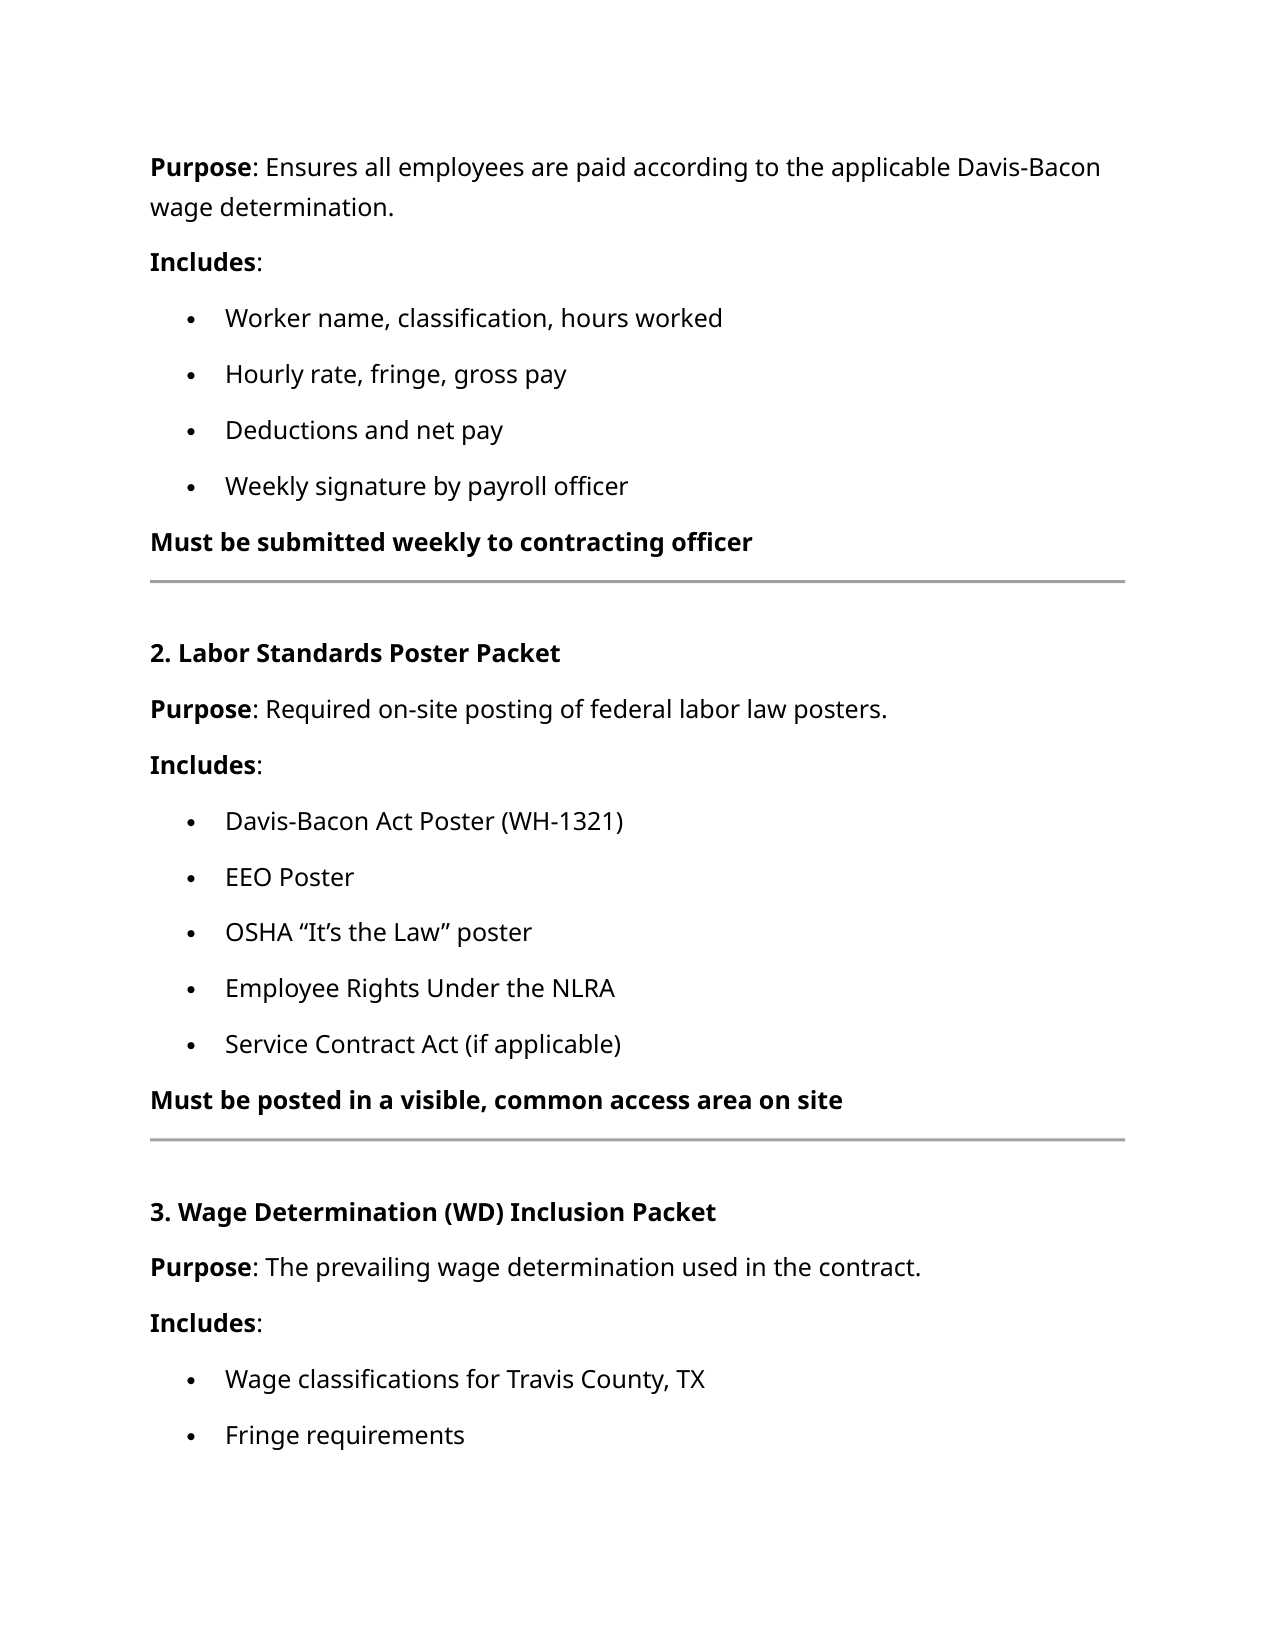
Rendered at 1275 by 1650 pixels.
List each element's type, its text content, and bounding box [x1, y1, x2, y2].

list Service Contract Act (if applicable) [187, 1027, 1125, 1061]
list Employee Rights Under the NLRA [187, 971, 1125, 1005]
list Worker name, classification, hours worked [187, 301, 1125, 335]
list OSHA “It’s the Law” poster [187, 915, 1125, 949]
list Weekly signature by payroll officer [187, 468, 1125, 502]
text Must be posted in a visible, common access area on site [150, 1082, 1125, 1117]
text Includes: [150, 245, 1125, 279]
text 2. Labor Standards Poster Packet [150, 636, 1125, 670]
list EEO Poster [187, 859, 1125, 893]
list Davis-Bacon Act Poster (WH-1321) [187, 803, 1125, 837]
text Includes: [150, 747, 1125, 782]
text 3. Wage Determination (WD) Inclusion Packet [150, 1194, 1125, 1228]
text Purpose: Ensures all employees are paid according to the applicable Davis-Bacon wage determination. [150, 150, 1125, 223]
text Must be submitted weekly to contracting officer [150, 524, 1125, 558]
text Purpose: Required on-site posting of federal labor law posters. [150, 692, 1125, 726]
text Includes: [150, 1306, 1125, 1340]
text Purpose: The prevailing wage determination used in the contract. [150, 1250, 1125, 1284]
list Fringe requirements [187, 1417, 1125, 1452]
list Wage classifications for Travis County, TX [187, 1362, 1125, 1396]
list Deductions and net pay [187, 412, 1125, 447]
list Hourly rate, fringe, gross pay [187, 357, 1125, 391]
